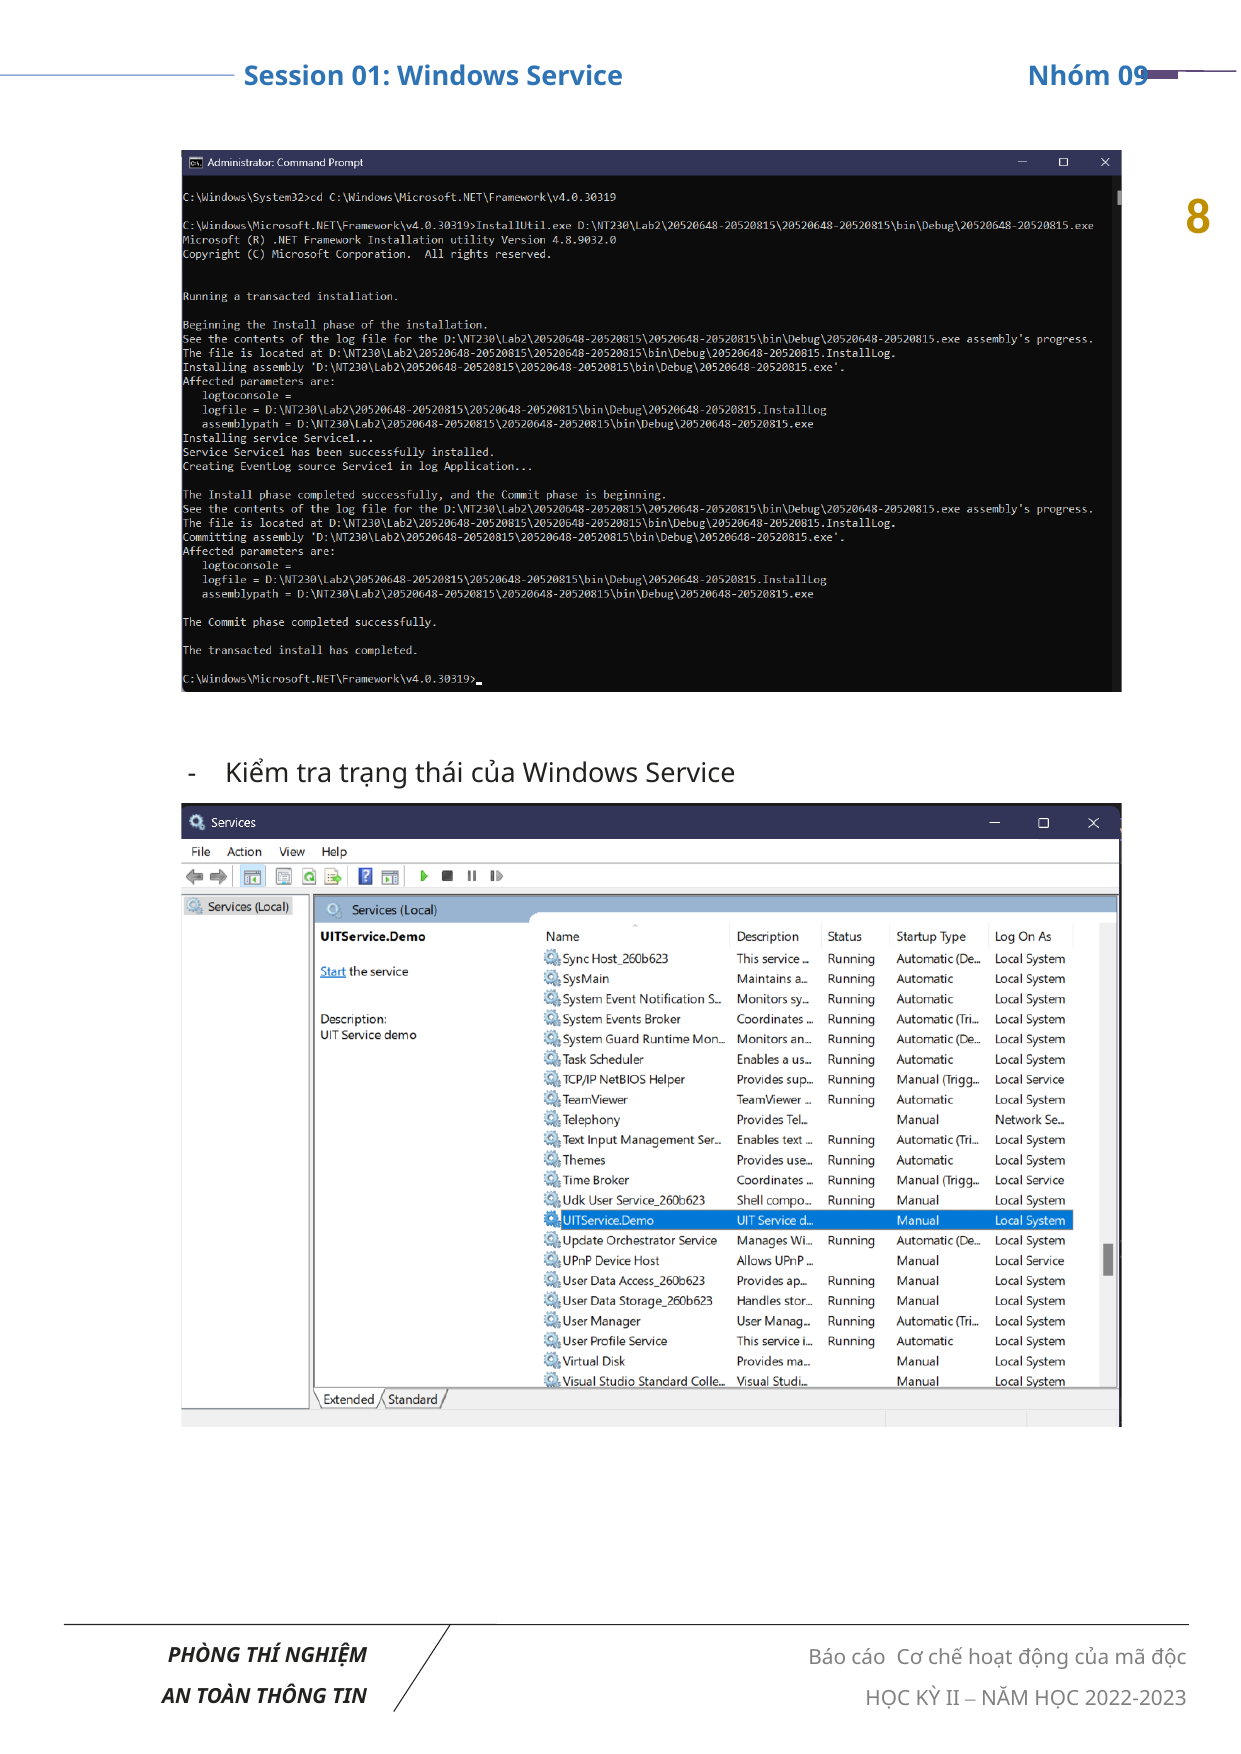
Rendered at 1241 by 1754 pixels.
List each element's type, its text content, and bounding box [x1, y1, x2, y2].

picture [181, 803, 1122, 1427]
list Kiểm tra trạng thái của Windows Service [187, 754, 1153, 791]
picture [181, 150, 1122, 692]
